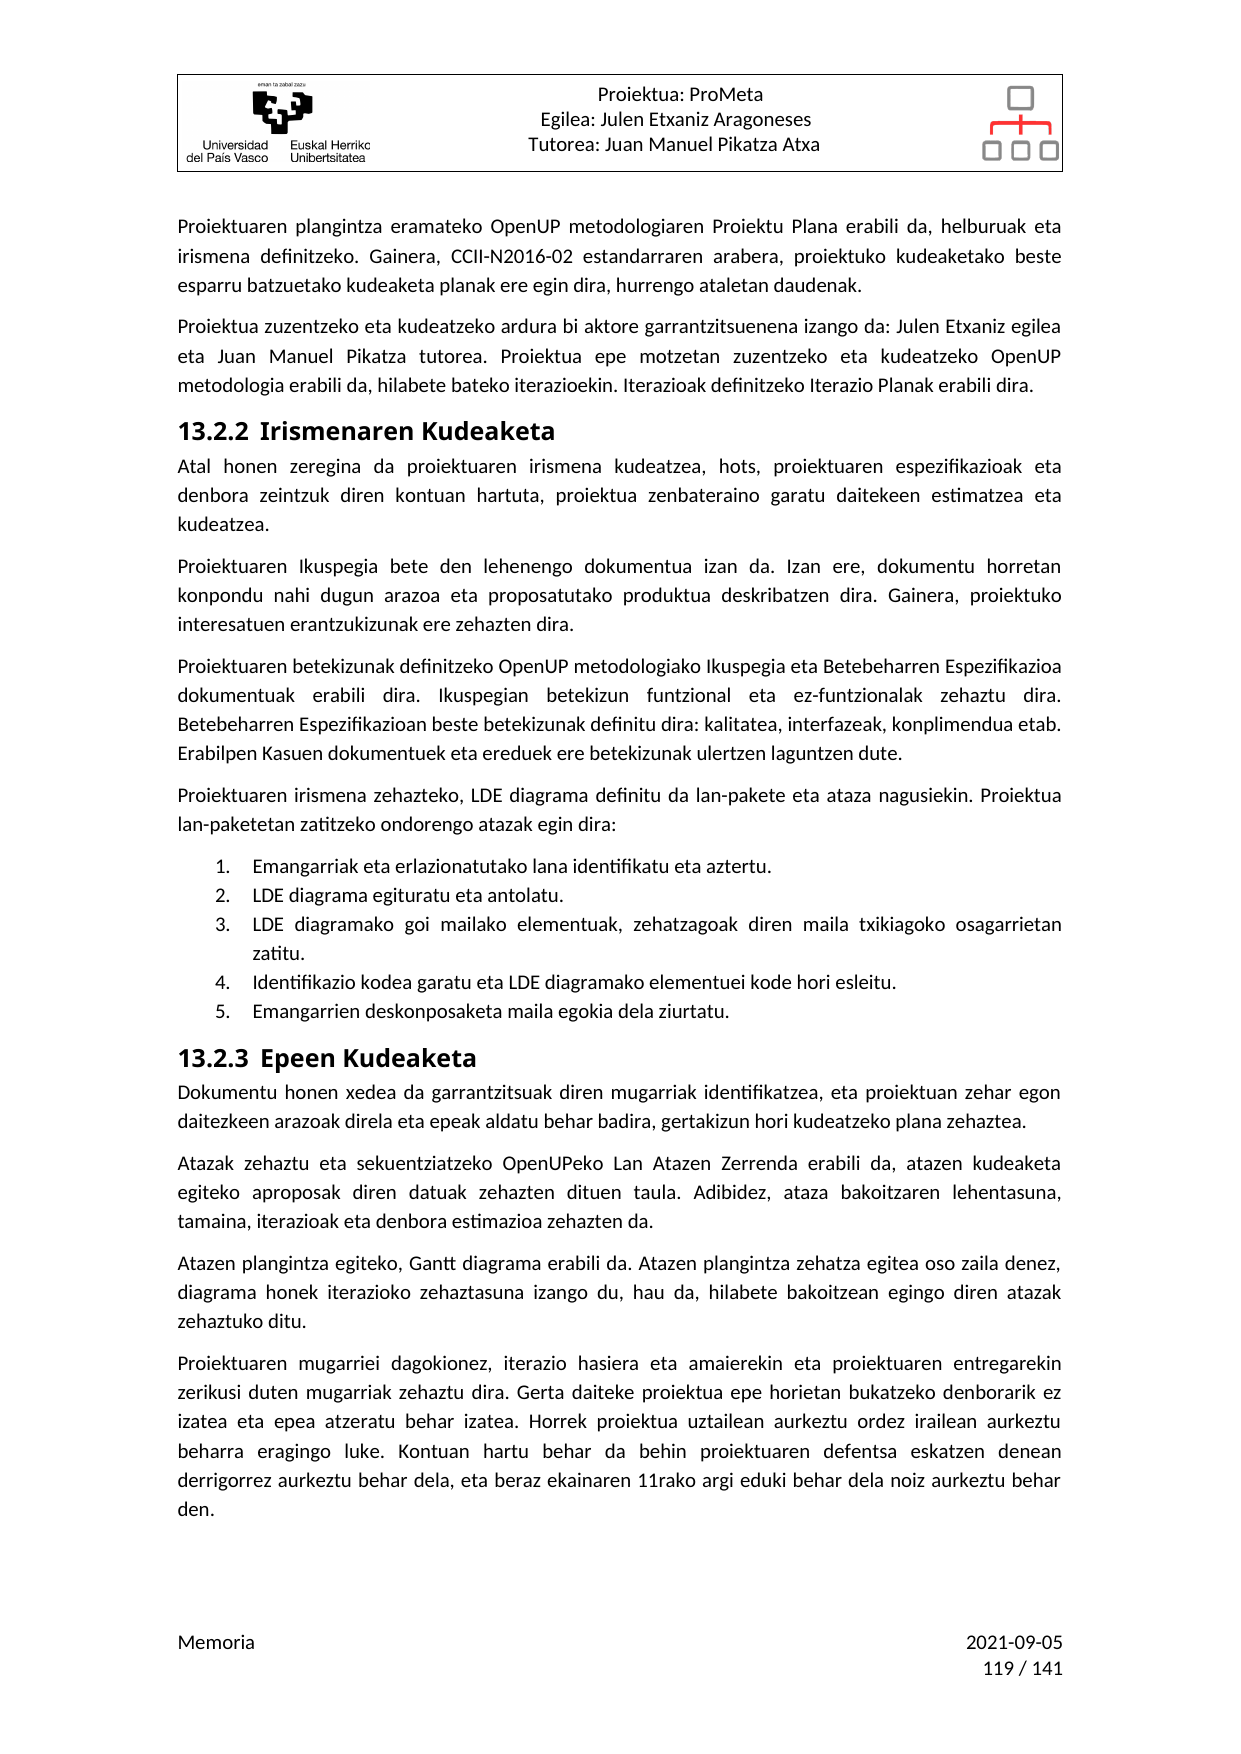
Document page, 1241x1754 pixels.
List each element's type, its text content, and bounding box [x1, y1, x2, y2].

text Atazak zehaztu eta sekuentziatzeko OpenUPeko Lan Atazen Zerrenda erabili da, atazen kudeaketa egiteko aproposak diren datuak zehazten dituen taula. Adibidez, ataza bakoitzaren lehentasuna, tamaina, iterazioak eta denbora estimazioa zehazten da. [177, 1150, 1063, 1234]
picture [182, 81, 370, 162]
subtitle Epeen Kudeaketa [177, 1040, 1063, 1074]
text Atal honen zeregina da proiektuaren irismena kudeatzea, hots, proiektuaren espezifikazioak eta denbora zeintzuk diren kontuan hartuta, proiektua zenbateraino garatu daitekeen estimatzea eta kudeatzea. [177, 453, 1063, 537]
picture [978, 80, 1060, 162]
text Proiektuaren plangintza eramateko OpenUP metodologiaren Proiektu Plana erabili da, helburuak eta irismena definitzeko. Gainera, CCII-N2016-02 estandarraren arabera, proiektuko kudeaketako beste esparru batzuetako kudeaketa planak ere egin dira, hurrengo ataletan daudenak. [177, 214, 1063, 297]
list LDE diagramako goi mailako elementuak, zehatzagoak diren maila txikiagoko osagarrietan zatitu. [215, 911, 1063, 966]
text Proiektuaren Ikuspegia bete den lehenengo dokumentua izan da. Izan ere, dokumentu horretan konpondu nahi dugun arazoa eta proposatutako produktua deskribatzen dira. Gainera, proiektuko interesatuen erantzukizunak ere zehazten dira. [177, 553, 1063, 637]
subtitle Irismenaren Kudeaketa [177, 414, 1063, 448]
text Proiektuaren mugarriei dagokionez, iterazio hasiera eta amaierekin eta proiektuaren entregarekin zerikusi duten mugarriak zehaztu dira. Gerta daiteke proiektua epe horietan bukatzeko denborarik ez izatea eta epea atzeratu behar izatea. Horrek proiektua uztailean aurkeztu ordez irailean aurkeztu beharra eragingo luke. Kontuan hartu behar da behin proiektuaren defentsa eskatzen denean derrigorrez aurkeztu behar dela, eta beraz ekainaren 11rako argi eduki behar dela noiz aurkeztu behar den. [177, 1350, 1063, 1522]
list Identifikazio kodea garatu eta LDE diagramako elementuei kode hori esleitu. [215, 969, 1063, 995]
text Proiektuaren irismena zehazteko, LDE diagrama definitu da lan-pakete eta ataza nagusiekin. Proiektua lan-paketetan zatitzeko ondorengo atazak egin dira: [177, 782, 1063, 837]
text Atazen plangintza egiteko, Gantt diagrama erabili da. Atazen plangintza zehatza egitea oso zaila denez, diagrama honek iterazioko zehaztasuna izango du, hau da, hilabete bakoitzean egingo diren atazak zehaztuko ditu. [177, 1250, 1063, 1334]
text Proiektuaren betekizunak definitzeko OpenUP metodologiako Ikuspegia eta Betebeharren Espezifikazioa dokumentuak erabili dira. Ikuspegian betekizun funtzional eta ez-funtzionalak zehaztu dira. Betebeharren Espezifikazioan beste betekizunak definitu dira: kalitatea, interfazeak, konplimendua etab. Erabilpen Kasuen dokumentuek eta ereduek ere betekizunak ulertzen laguntzen dute. [177, 653, 1063, 766]
text Dokumentu honen xedea da garrantzitsuak diren mugarriak identifikatzea, eta proiektuan zehar egon daitezkeen arazoak direla eta epeak aldatu behar badira, gertakizun hori kudeatzeko plana zehaztea. [177, 1079, 1063, 1134]
list Emangarrien deskonposaketa maila egokia dela ziurtatu. [215, 999, 1063, 1024]
text Proiektua zuzentzeko eta kudeatzeko ardura bi aktore garrantzitsuenena izango da: Julen Etxaniz egilea eta Juan Manuel Pikatza tutorea. Proiektua epe motzetan zuzentzeko eta kudeatzeko OpenUP metodologia erabili da, hilabete bateko iterazioekin. Iterazioak definitzeko Iterazio Planak erabili dira. [177, 314, 1063, 397]
list Emangarriak eta erlazionatutako lana identifikatu eta aztertu. [215, 853, 1063, 878]
list LDE diagrama egituratu eta antolatu. [215, 882, 1063, 907]
